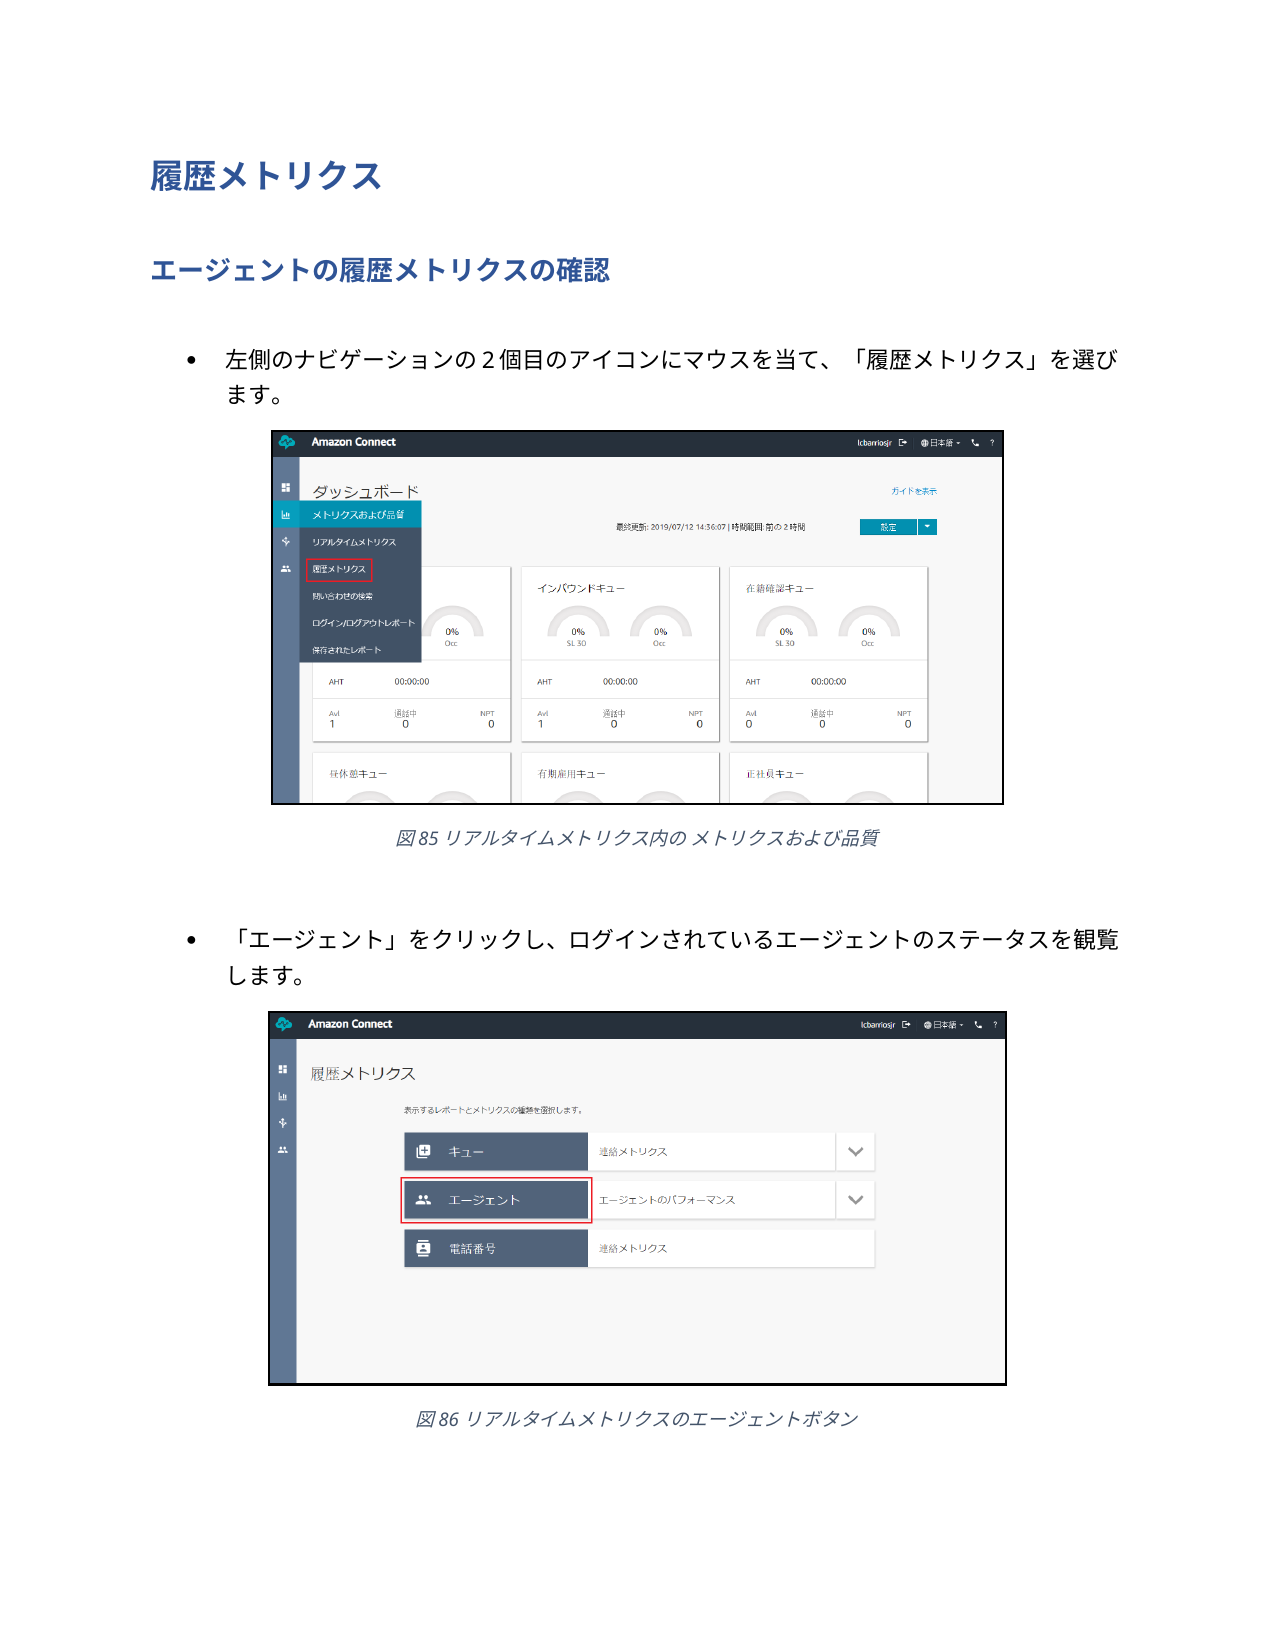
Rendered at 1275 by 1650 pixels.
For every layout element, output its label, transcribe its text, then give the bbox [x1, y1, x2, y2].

picture [273, 432, 1002, 803]
text 図85リアルタイムメトリクス内の メトリクスおよび品質 [150, 824, 1125, 851]
picture [270, 1013, 1005, 1383]
text 図86 リアルタイムメトリクスのエージェントボタン [150, 1404, 1125, 1432]
list 「エージェント」をクリックし、ログインされているエージェントのステータスを観覧します。 [187, 922, 1125, 991]
list 左側のナビゲーションの2個目のアイコンにマウスを当て、「履歴メトリクス」を選びます。 [187, 341, 1125, 411]
subtitle エージェントの履歴メトリクスの確認 [150, 249, 1125, 288]
subtitle 履歴メトリクス [150, 150, 1125, 198]
